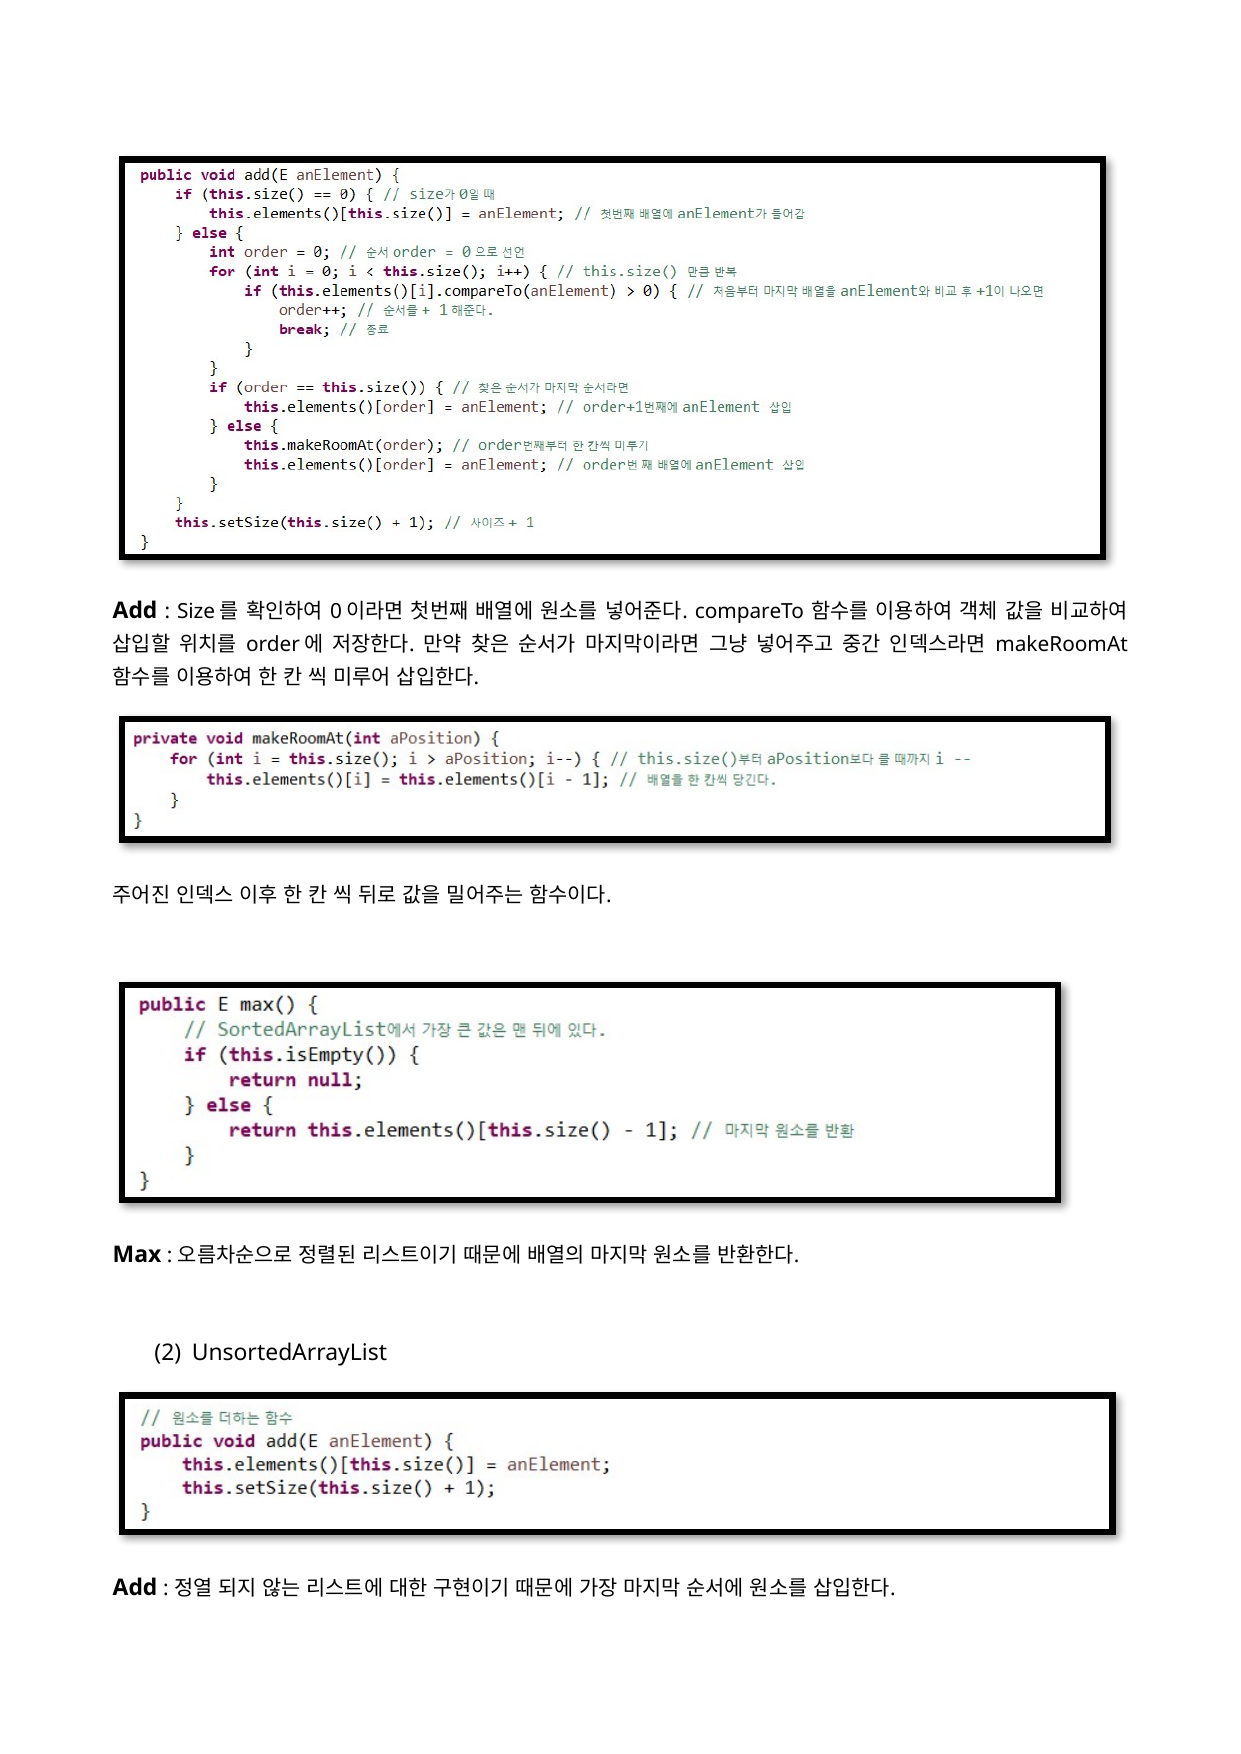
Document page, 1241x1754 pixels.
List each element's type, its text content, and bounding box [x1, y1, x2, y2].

picture [125, 163, 1100, 554]
text Add : 정열 되지 않는 리스트에 대한 구현이기 때문에 가장 마지막 순서에 원소를 삽입한다. [112, 1571, 1128, 1602]
text Max : 오름차순으로 정렬된 리스트이기 때문에 배열의 마지막 원소를 반환한다. [112, 1238, 1128, 1269]
text 주어진 인덱스 이후 한 칸 씩 뒤로 값을 밀어주는 함수이다. [112, 879, 1128, 909]
picture [125, 988, 1055, 1197]
picture [125, 1399, 1109, 1529]
picture [125, 722, 1105, 836]
list UnsortedArrayList [154, 1336, 1128, 1367]
text Add : Size를 확인하여 0이라면 첫번째 배열에 원소를 넣어준다. compareTo 함수를 이용하여 객체 값을 비교하여 삽입할 위치를 order에 저장한다. 만약 찾은 순서가 마지막이라면 그냥 넣어주고 중간 인덱스라면 makeRoomAt 함수를 이용하여 한 칸 씩 미루어 삽입한다. [112, 594, 1128, 691]
